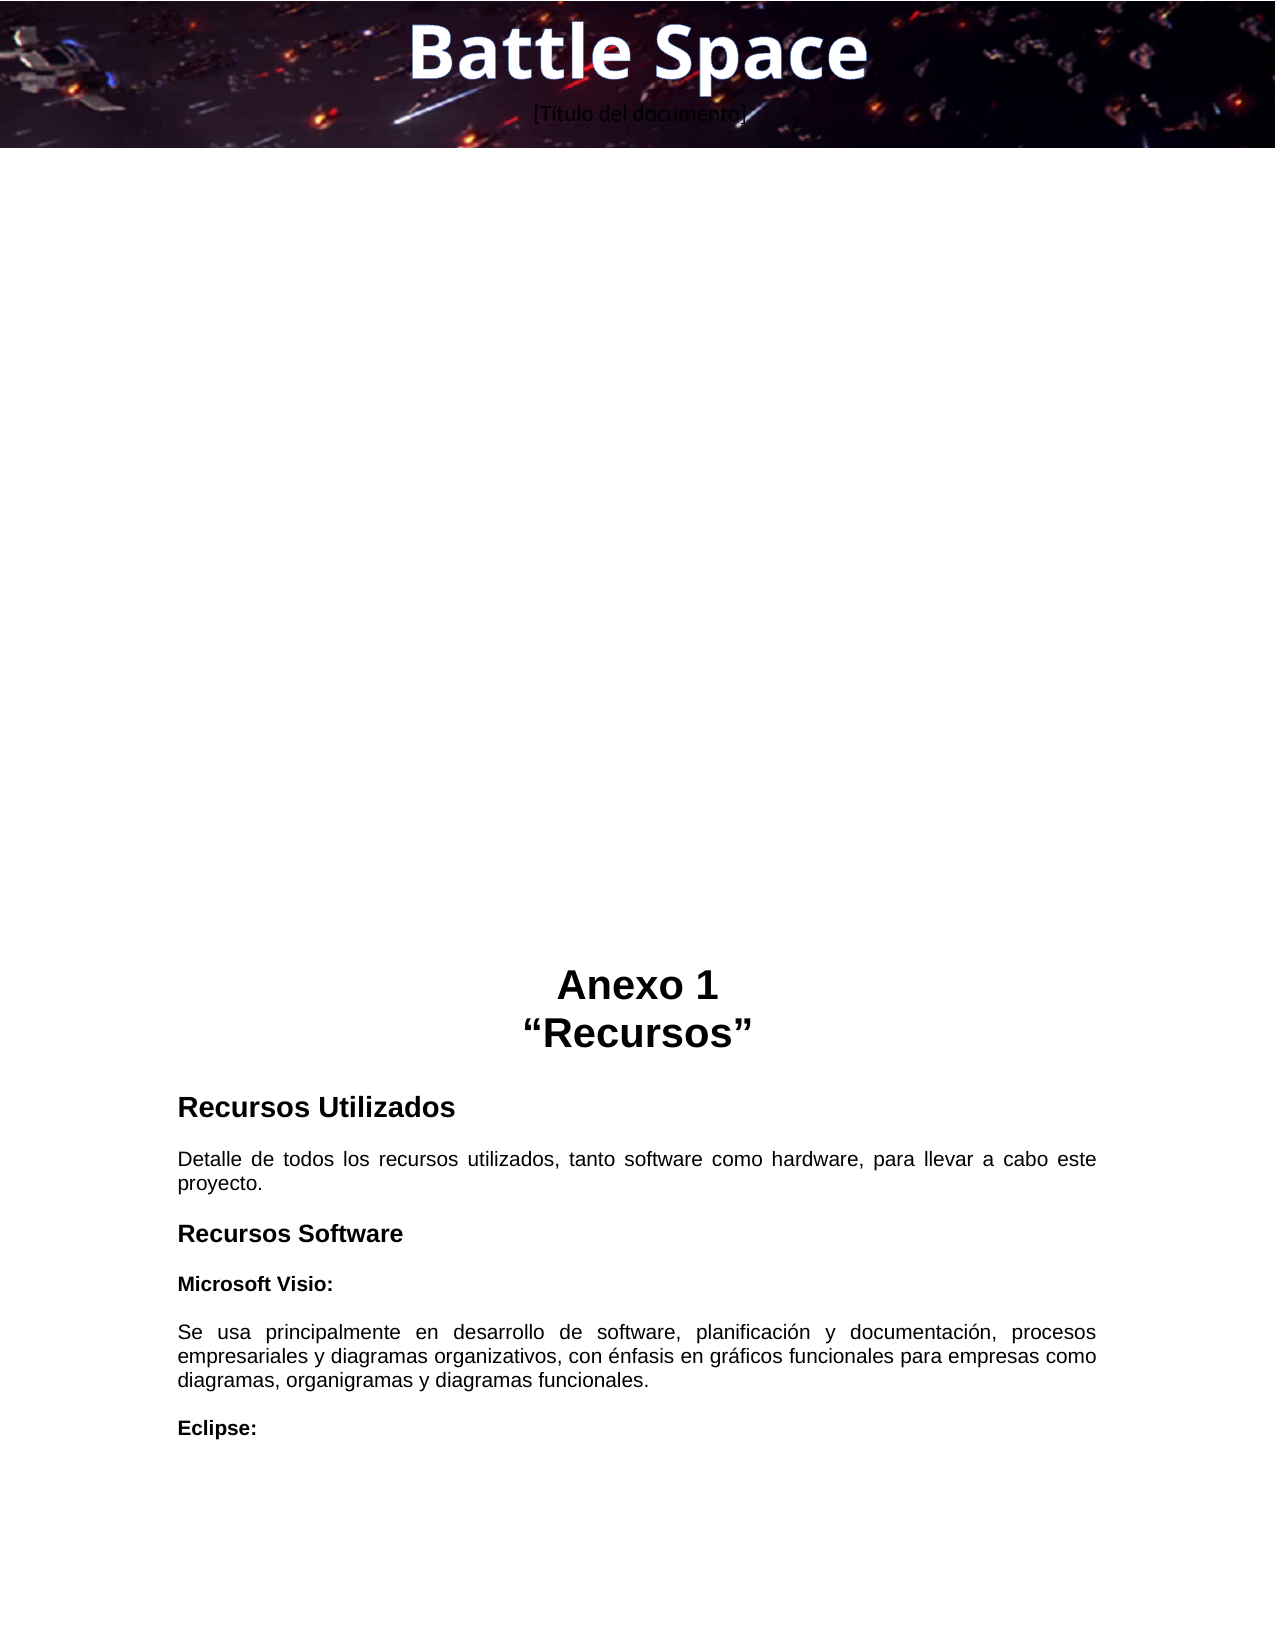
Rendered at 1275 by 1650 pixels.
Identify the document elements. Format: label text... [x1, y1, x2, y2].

text Recursos Software [177, 1219, 1098, 1248]
text Detalle de todos los recursos utilizados, tanto software como hardware, para llevar a cabo este proyecto. [177, 1147, 1098, 1195]
text Anexo 1 [177, 960, 1098, 1008]
text “Recursos” [177, 1008, 1098, 1056]
text Microsoft Visio: [177, 1272, 1098, 1296]
picture [0, 1, 1275, 148]
text Eclipse: [177, 1415, 1098, 1439]
text Recursos Utilizados [177, 1089, 1098, 1123]
text Se usa principalmente en desarrollo de software, planificación y documentación, procesos empresariales y diagramas organizativos, con énfasis en gráficos funcionales para empresas como diagramas, organigramas y diagramas funcionales. [177, 1319, 1098, 1391]
